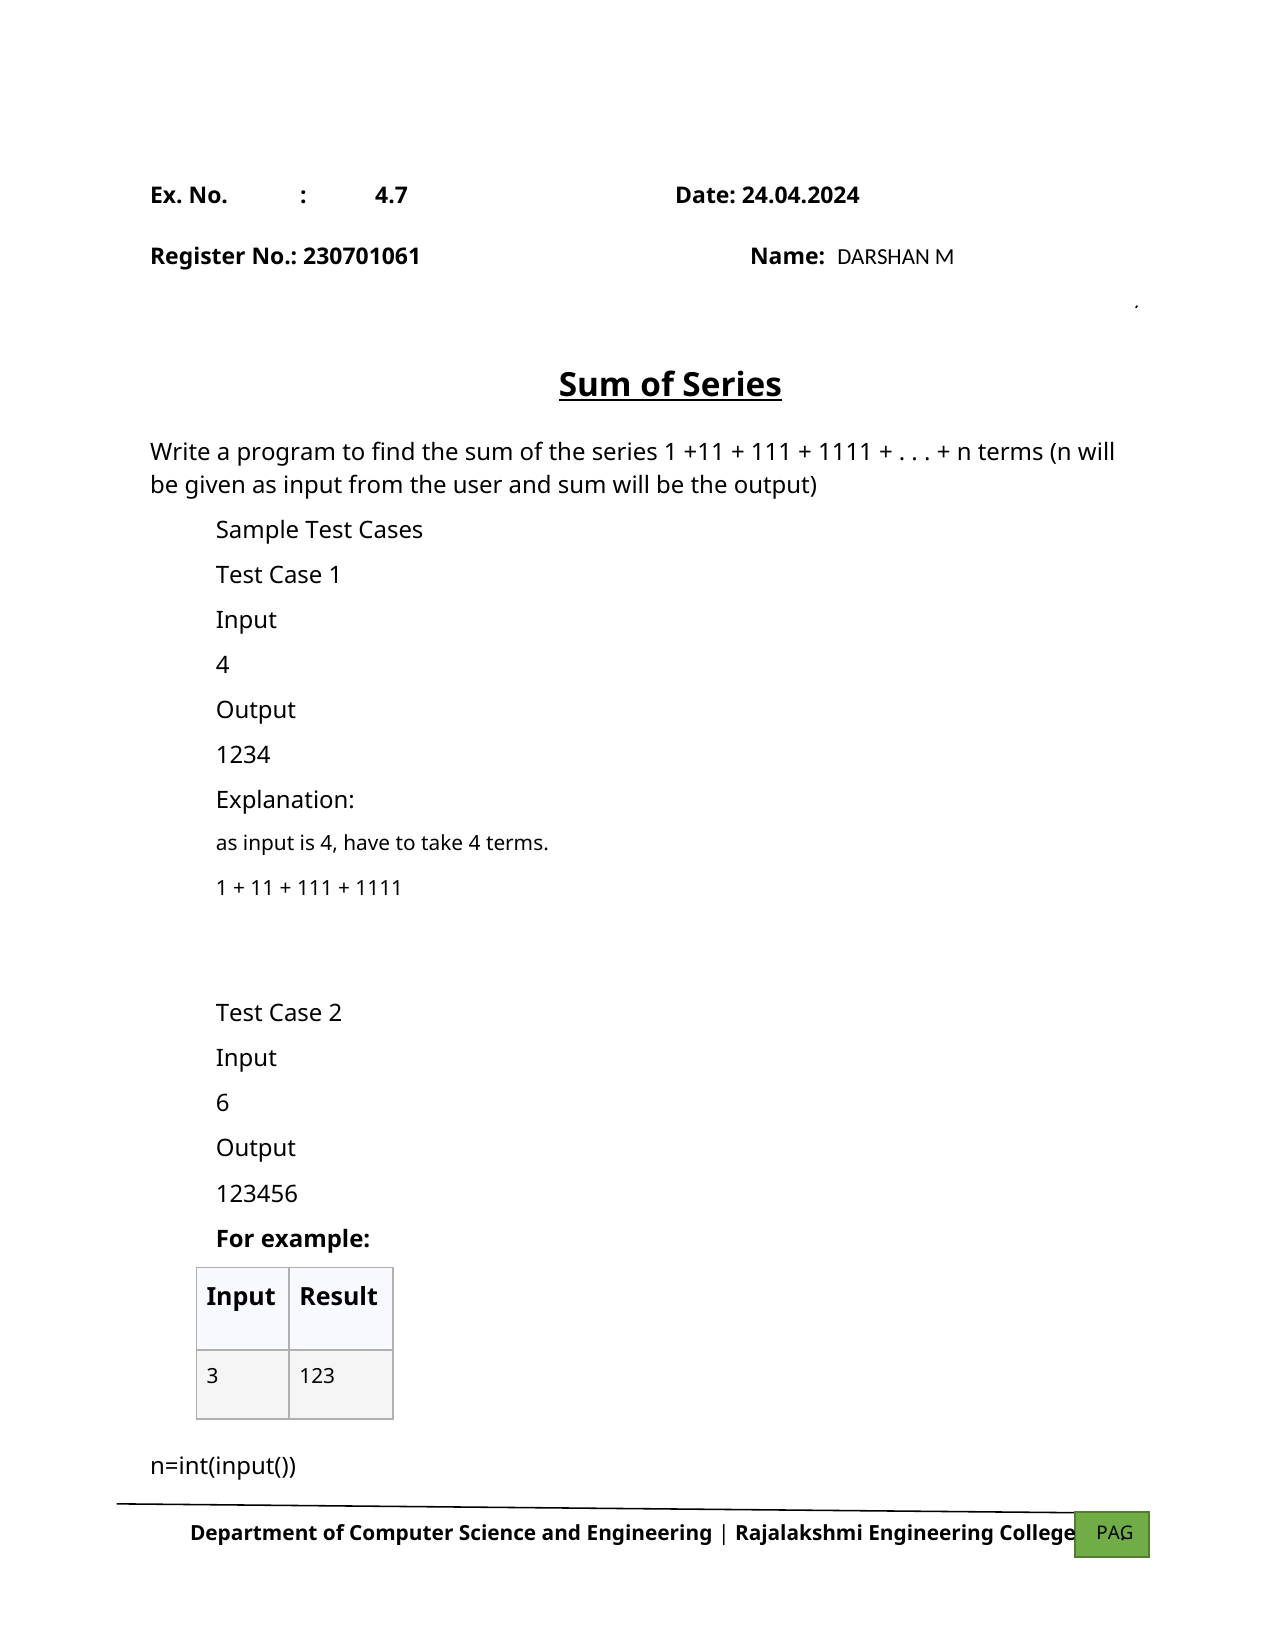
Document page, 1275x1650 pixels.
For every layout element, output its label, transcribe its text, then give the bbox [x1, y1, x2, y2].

text 4 [216, 648, 1125, 681]
text n=int(input()) [150, 1449, 1125, 1481]
text Output [216, 693, 1125, 726]
text Output [216, 1131, 1125, 1164]
text Input [216, 603, 1125, 636]
text Ex. No. : 4.7 Date: 24.04.2024 [150, 179, 1125, 210]
text Explanation: [216, 783, 1125, 816]
text as input is 4, have to take 4 terms. [216, 828, 1125, 857]
text 6 [216, 1086, 1125, 1119]
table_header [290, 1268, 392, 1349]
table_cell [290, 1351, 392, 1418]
text Sample Test Cases [216, 513, 1125, 545]
text Input [216, 1041, 1125, 1074]
text Test Case 2 [216, 996, 1125, 1028]
text For example: [216, 1221, 1125, 1254]
text Register No.: 230701061 Name: DARSHAN M [150, 239, 1125, 271]
text 1 + 11 + 111 + 1111 [216, 873, 1125, 902]
text Write a program to find the sum of the series 1 +11 + 111 + 1111 + . . . + n terms (n will be given as input from the user and sum will be the output) [150, 435, 1125, 500]
text Sum of Series [216, 360, 1125, 406]
text 1234 [216, 738, 1125, 771]
text 123456 [216, 1176, 1125, 1209]
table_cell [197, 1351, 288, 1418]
text Test Case 1 [216, 558, 1125, 590]
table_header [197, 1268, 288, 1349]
